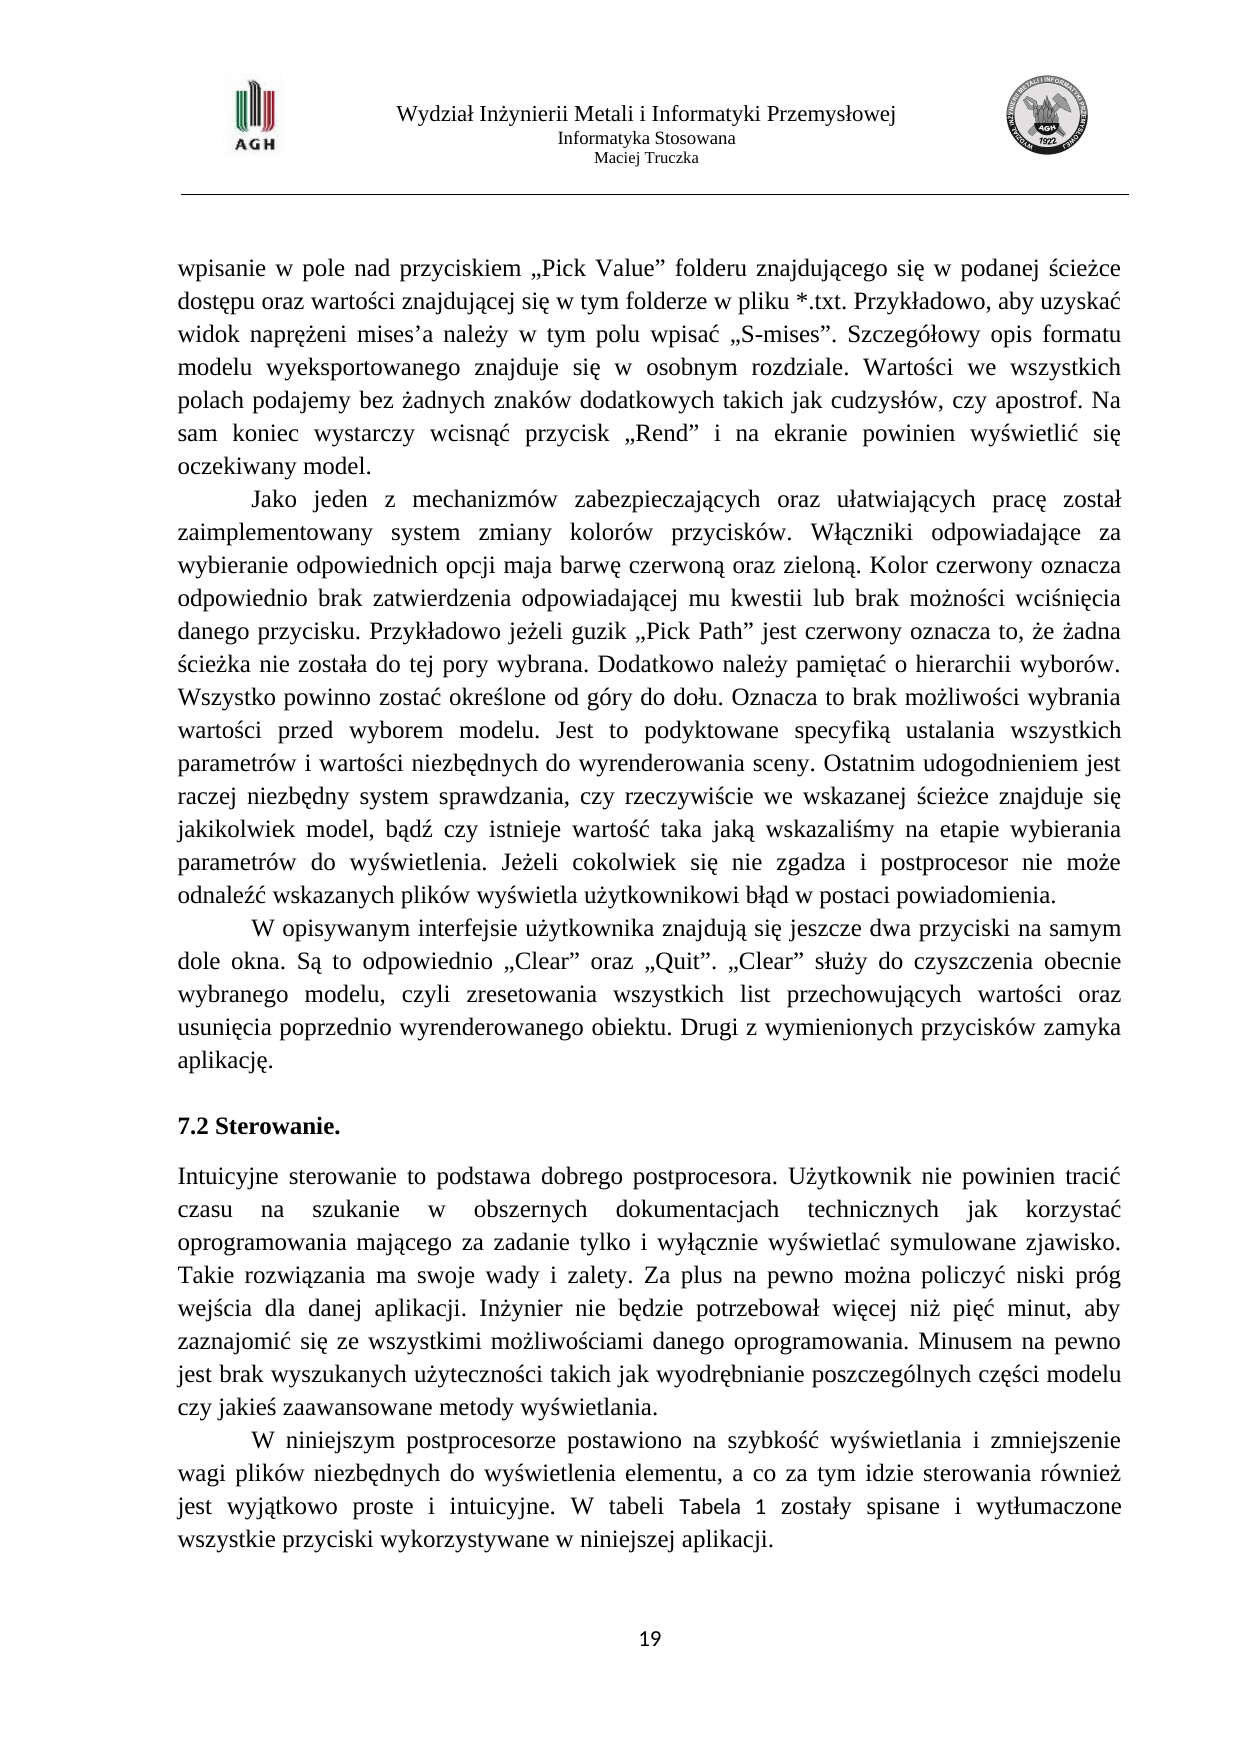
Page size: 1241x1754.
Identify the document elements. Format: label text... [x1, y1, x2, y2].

text Jako jeden z mechanizmów zabezpieczających oraz ułatwiających pracę został zaimplementowany system zmiany kolorów przycisków. Włączniki odpowiadające za wybieranie odpowiednich opcji maja barwę czerwoną oraz zieloną. Kolor czerwony oznacza odpowiednio brak zatwierdzenia odpowiadającej mu kwestii lub brak możności wciśnięcia danego przycisku. Przykładowo jeżeli guzik „Pick Path” jest czerwony oznacza to, że żadna ścieżka nie została do tej pory wybrana. Dodatkowo należy pamiętać o hierarchii wyborów. Wszystko powinno zostać określone od góry do dołu. Oznacza to brak możliwości wybrania wartości przed wyborem modelu. Jest to podyktowane specyfiką ustalania wszystkich parametrów i wartości niezbędnych do wyrenderowania sceny. Ostatnim udogodnieniem jest raczej niezbędny system sprawdzania, czy rzeczywiście we wskazanej ścieżce znajduje się jakikolwiek model, bądź czy istnieje wartość taka jaką wskazaliśmy na etapie wybierania parametrów do wyświetlenia. Jeżeli cokolwiek się nie zgadza i postprocesor nie może odnaleźć wskazanych plików wyświetla użytkownikowi błąd w postaci powiadomienia. [177, 484, 1122, 909]
picture [1004, 73, 1089, 157]
text 7.2 Sterowanie. [177, 1111, 1122, 1140]
picture [221, 73, 289, 157]
text Intuicyjne sterowanie to podstawa dobrego postprocesora. Użytkownik nie powinien tracić czasu na szukanie w obszernych dokumentacjach technicznych jak korzystać oprogramowania mającego za zadanie tylko i wyłącznie wyświetlać symulowane zjawisko. Takie rozwiązania ma swoje wady i zalety. Za plus na pewno można policzyć niski próg wejścia dla danej aplikacji. Inżynier nie będzie potrzebował więcej niż pięć minut, aby zaznajomić się ze wszystkimi możliwościami danego oprogramowania. Minusem na pewno jest brak wyszukanych użyteczności takich jak wyodrębnianie poszczególnych części modelu czy jakieś zaawansowane metody wyświetlania. [177, 1161, 1122, 1421]
text W opisywanym interfejsie użytkownika znajdują się jeszcze dwa przyciski na samym dole okna. Są to odpowiednio „Clear” oraz „Quit”. „Clear” służy do czyszczenia obecnie wybranego modelu, czyli zresetowania wszystkich list przechowujących wartości oraz usunięcia poprzednio wyrenderowanego obiektu. Drugi z wymienionych przycisków zamyka aplikację. [177, 913, 1122, 1074]
